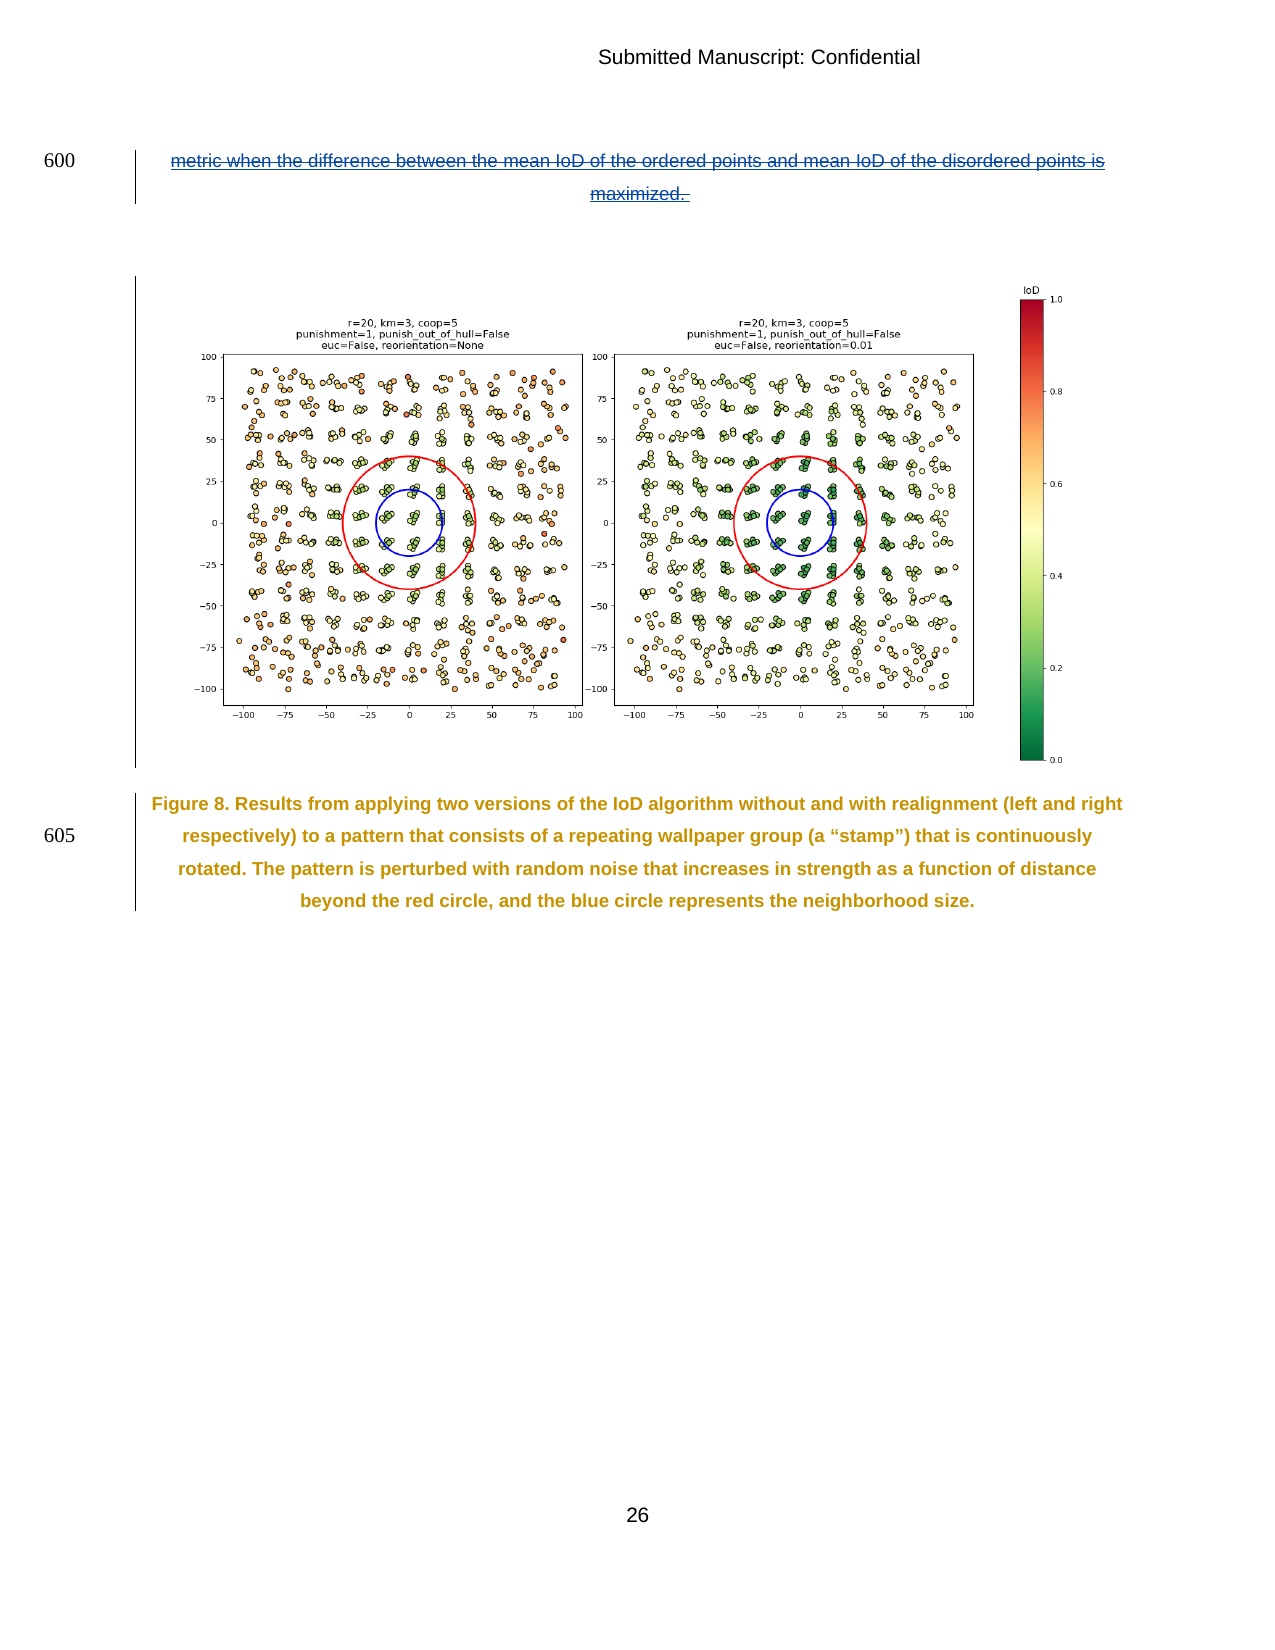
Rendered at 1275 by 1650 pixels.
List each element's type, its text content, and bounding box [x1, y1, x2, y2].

text Figure 8. Results from applying two versions of the IoD algorithm without and with realignment (left and right respectively) to a pattern that consists of a repeating wallpaper group (a “stamp”) that is continuously rotated. The pattern is perturbed with random noise that increases in strength as a function of distance beyond the red circle, and the blue circle represents the neighborhood size. [150, 793, 1125, 911]
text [150, 150, 1125, 204]
picture [184, 275, 1091, 769]
